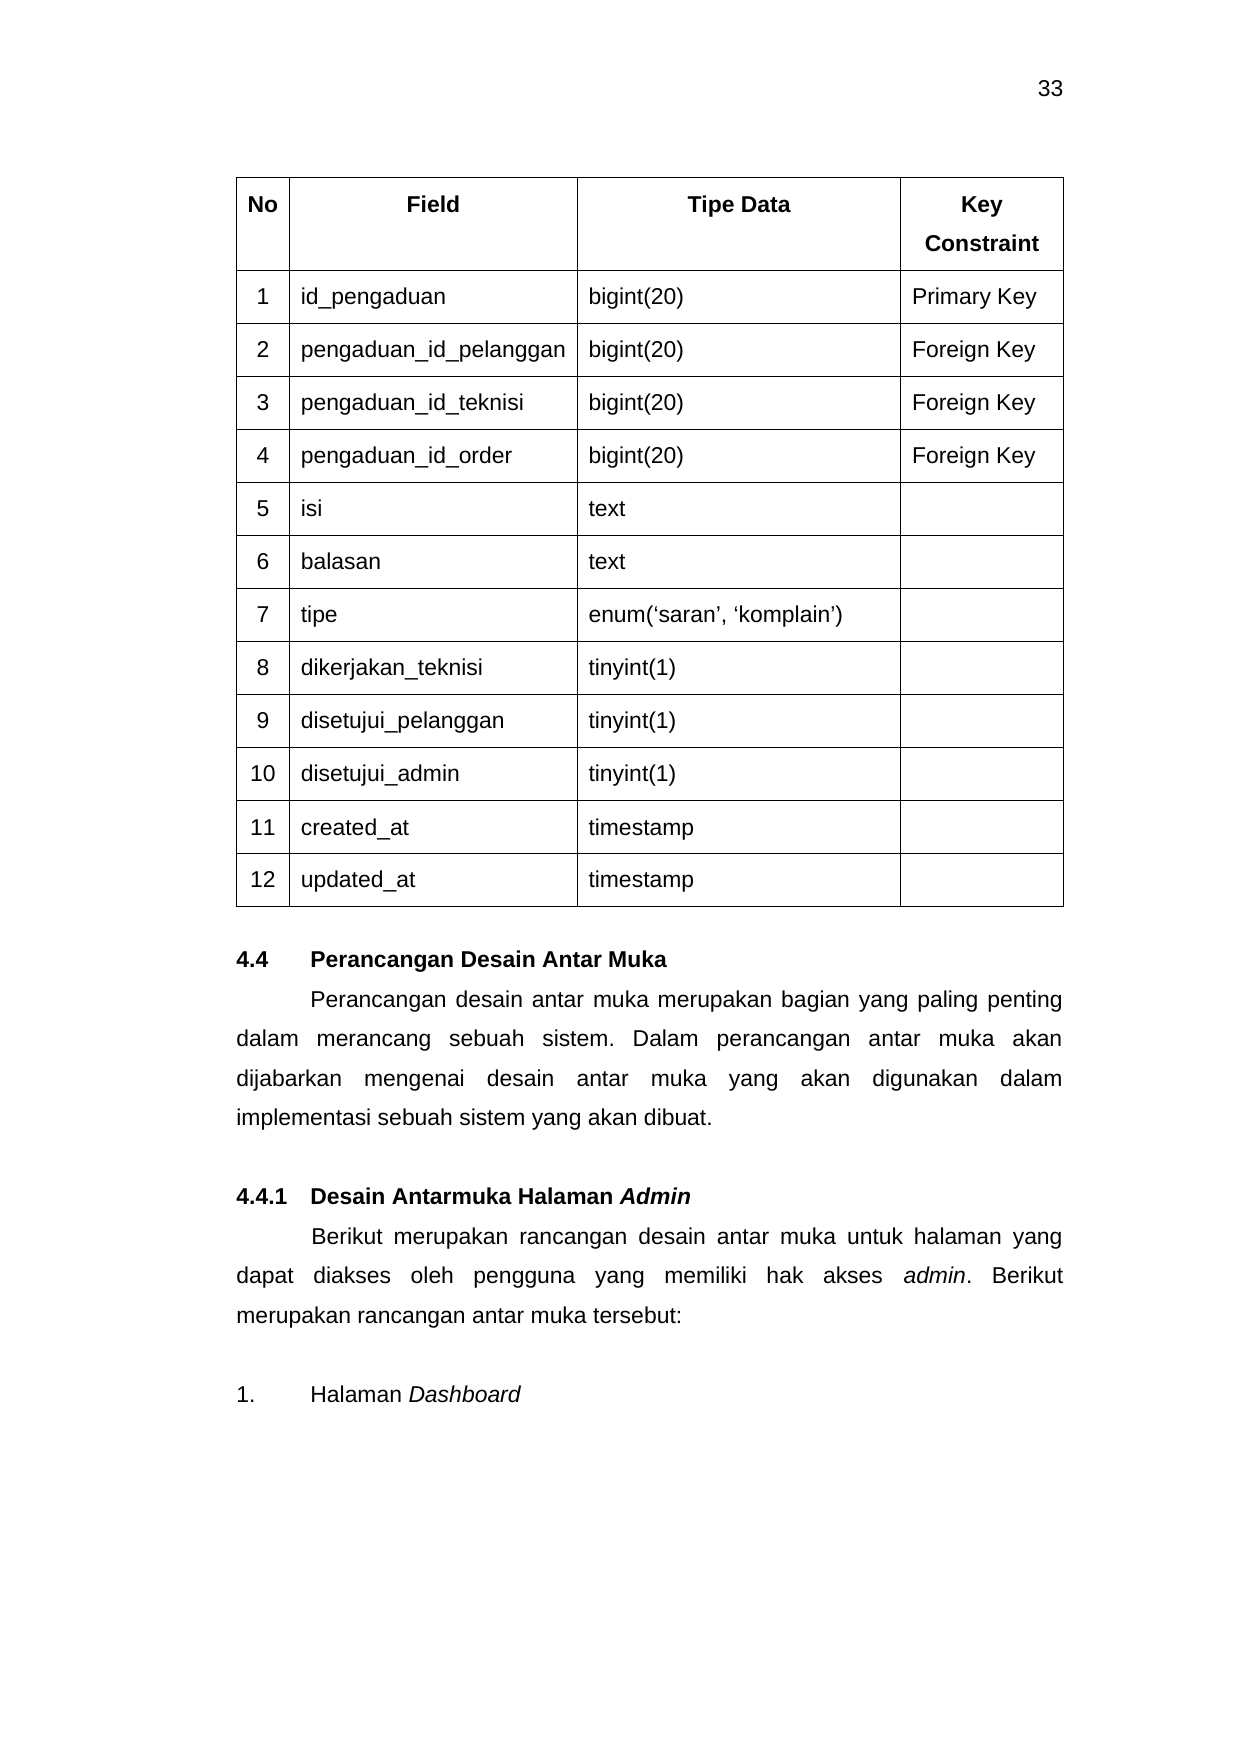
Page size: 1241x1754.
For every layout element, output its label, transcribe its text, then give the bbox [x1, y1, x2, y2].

table_cell dikerjakan_teknisi [290, 642, 577, 694]
table_cell 1 [237, 271, 289, 323]
table_header Key Constraint [901, 178, 1063, 270]
table_header Tipe Data [578, 178, 900, 270]
table_cell 3 [237, 377, 289, 429]
table_cell [901, 748, 1063, 800]
table_cell text [578, 483, 900, 535]
table_cell [901, 695, 1063, 747]
table_cell 2 [237, 324, 289, 376]
table_cell 6 [237, 536, 289, 588]
table_cell text [578, 536, 900, 588]
table_cell created_at [290, 801, 577, 853]
table_cell isi [290, 483, 577, 535]
table_cell bigint(20) [578, 377, 900, 429]
table_cell [901, 854, 1063, 906]
table_cell Primary Key [901, 271, 1063, 323]
table_cell 11 [237, 801, 289, 853]
table_cell 12 [237, 854, 289, 906]
table_cell disetujui_admin [290, 748, 577, 800]
table_cell pengaduan_id_teknisi [290, 377, 577, 429]
table_cell [901, 483, 1063, 535]
table_cell pengaduan_id_order [290, 430, 577, 482]
table_cell disetujui_pelanggan [290, 695, 577, 747]
table_cell balasan [290, 536, 577, 588]
text Berikut merupakan rancangan desain antar muka untuk halaman yang dapat diakses oleh pengguna yang memiliki hak akses admin. Berikut merupakan rancangan antar muka tersebut: [236, 1223, 1063, 1328]
table_header No [237, 178, 289, 270]
list Desain Antarmuka Halaman Admin [236, 1183, 1063, 1210]
table_cell tipe [290, 589, 577, 641]
table_cell tinyint(1) [578, 695, 900, 747]
table_cell bigint(20) [578, 430, 900, 482]
list Halaman Dashboard [236, 1381, 1063, 1407]
table_cell bigint(20) [578, 324, 900, 376]
table_cell timestamp [578, 854, 900, 906]
table_cell Foreign Key [901, 430, 1063, 482]
table_cell enum(‘saran’, ‘komplain’) [578, 589, 900, 641]
table_cell updated_at [290, 854, 577, 906]
table_cell id_pengaduan [290, 271, 577, 323]
table_cell 4 [237, 430, 289, 482]
table_cell tinyint(1) [578, 642, 900, 694]
table_cell [901, 801, 1063, 853]
table_cell Foreign Key [901, 377, 1063, 429]
table_header Field [290, 178, 577, 270]
table_cell 9 [237, 695, 289, 747]
table_cell 8 [237, 642, 289, 694]
table_cell 10 [237, 748, 289, 800]
table_cell tinyint(1) [578, 748, 900, 800]
table_cell [901, 589, 1063, 641]
table_cell 7 [237, 589, 289, 641]
table_cell pengaduan_id_pelanggan [290, 324, 577, 376]
table_cell [901, 536, 1063, 588]
table_cell [901, 642, 1063, 694]
table_cell bigint(20) [578, 271, 900, 323]
table_cell Foreign Key [901, 324, 1063, 376]
table_cell 5 [237, 483, 289, 535]
table_cell timestamp [578, 801, 900, 853]
subtitle Perancangan Desain Antar Muka [236, 946, 1063, 973]
text Perancangan desain antar muka merupakan bagian yang paling penting dalam merancang sebuah sistem. Dalam perancangan antar muka akan dijabarkan mengenai desain antar muka yang akan digunakan dalam implementasi sebuah sistem yang akan dibuat. [236, 986, 1063, 1131]
